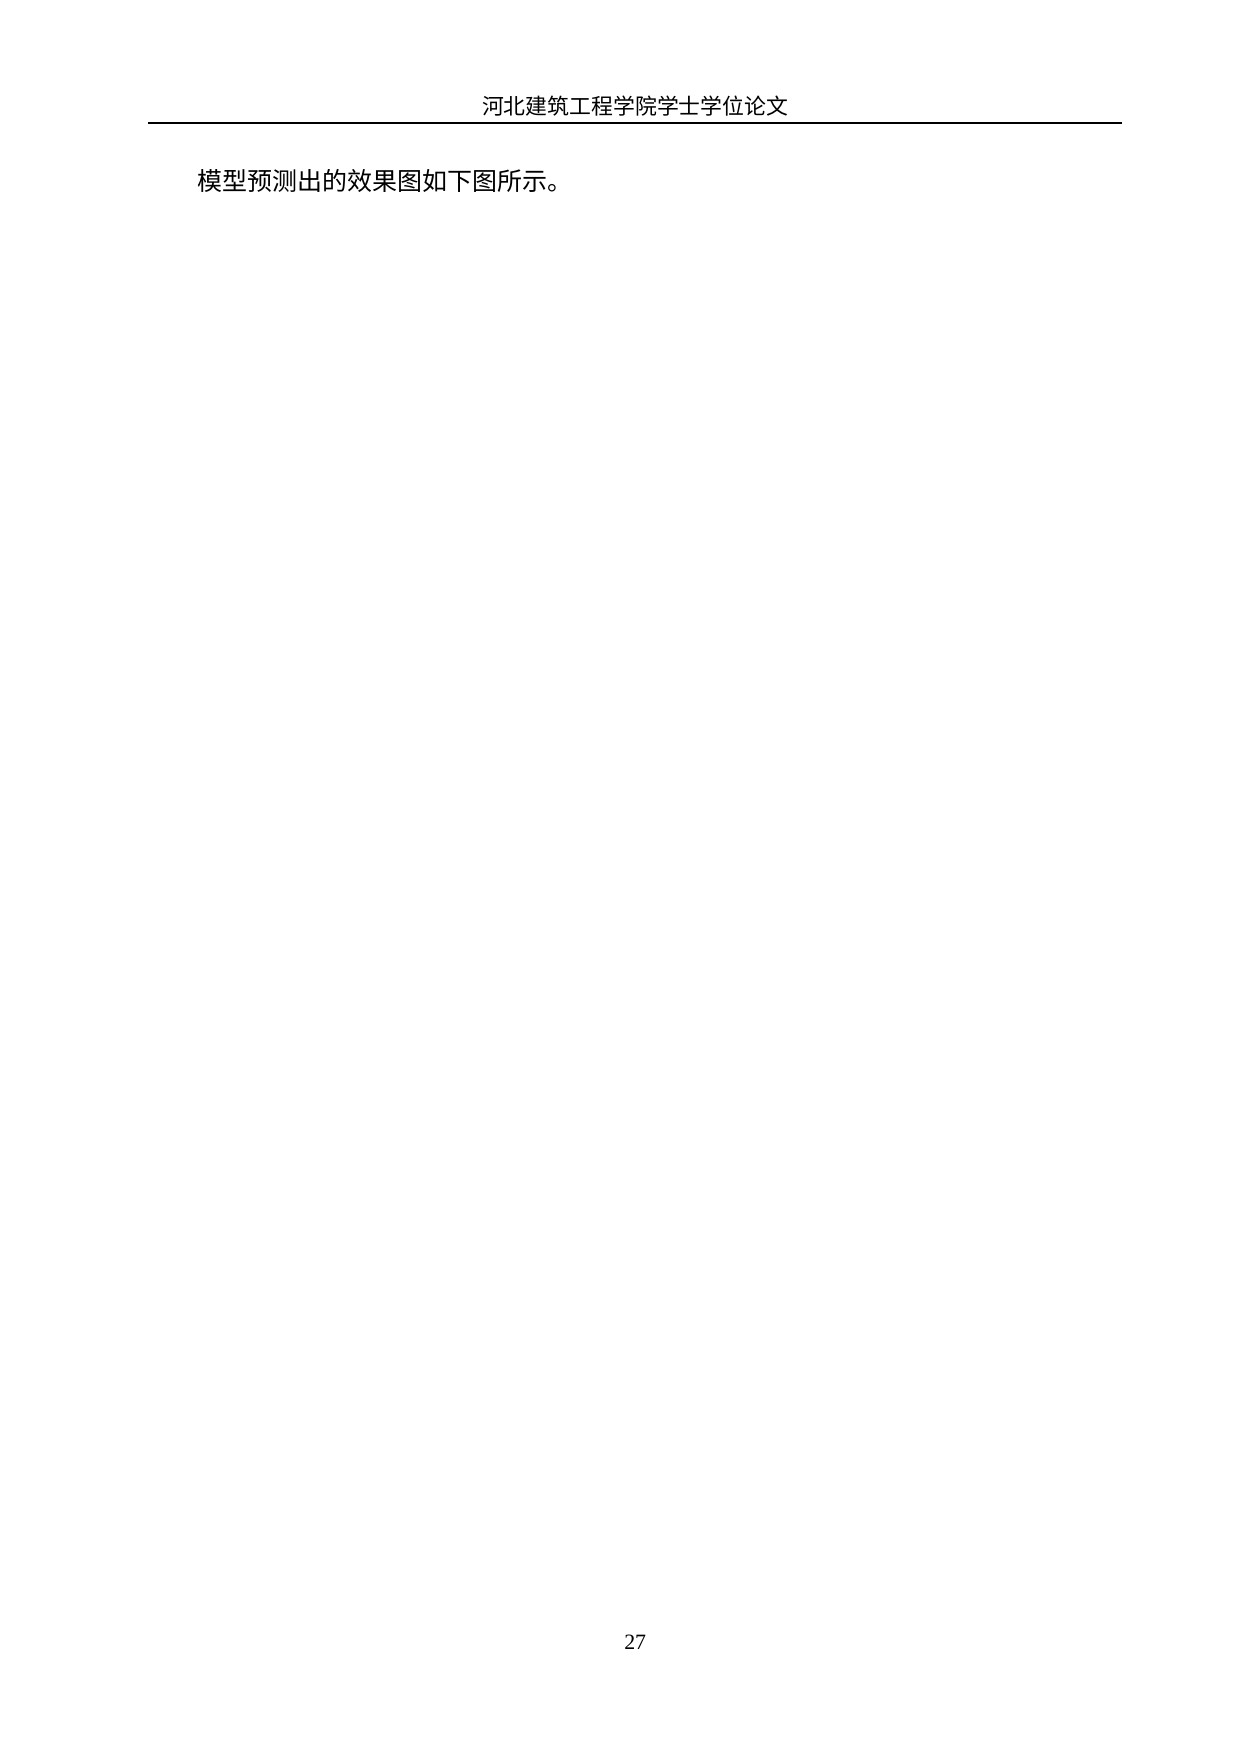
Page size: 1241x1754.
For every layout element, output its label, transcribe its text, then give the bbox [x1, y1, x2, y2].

text 模型预测出的效果图如下图所示。 [148, 157, 1122, 199]
